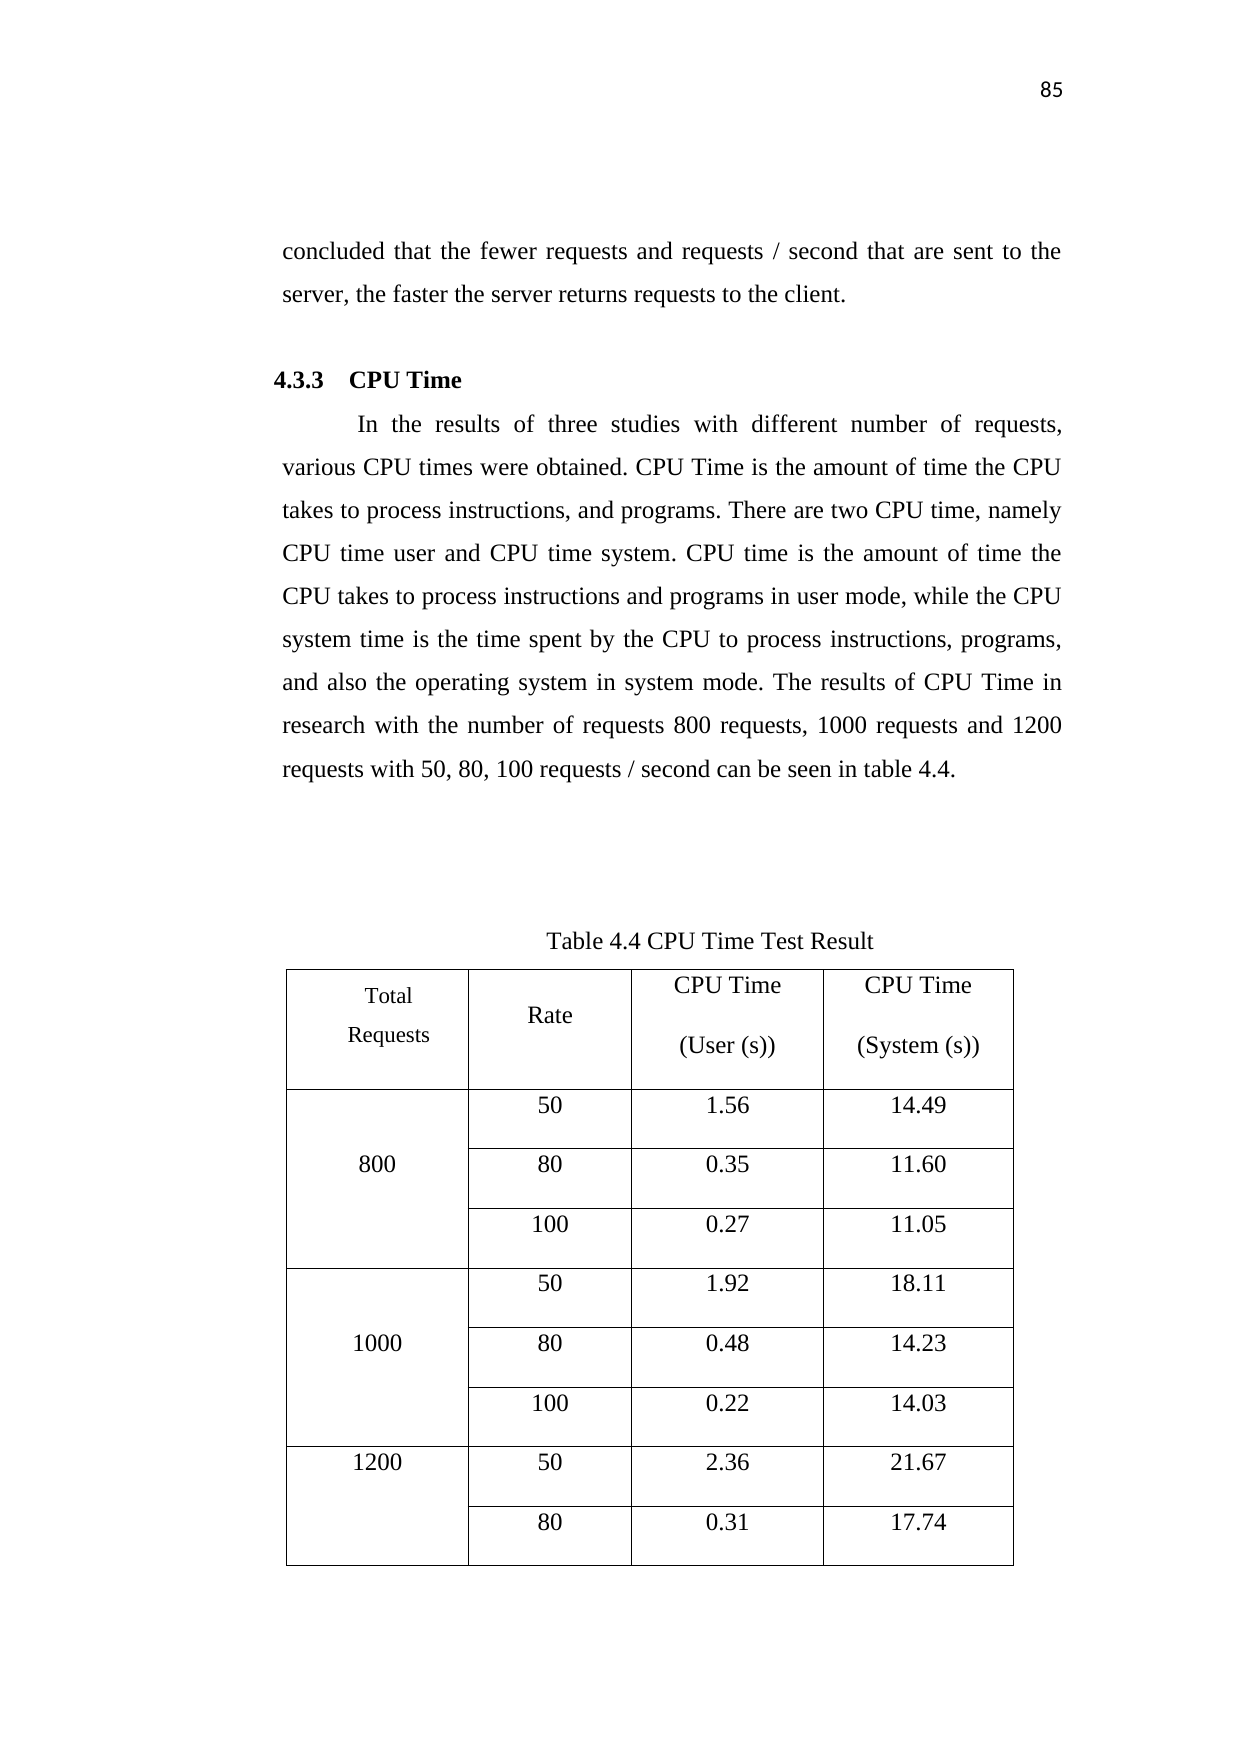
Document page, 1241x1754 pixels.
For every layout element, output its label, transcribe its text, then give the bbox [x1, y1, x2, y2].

text In the results of three studies with different number of requests, various CPU times were obtained. CPU Time is the amount of time the CPU takes to process instructions, and programs. There are two CPU time, namely CPU time user and CPU time system. CPU time is the amount of time the CPU takes to process instructions and programs in user mode, while the CPU system time is the time spent by the CPU to process instructions, programs, and also the operating system in system mode. The results of CPU Time in research with the number of requests 800 requests, 1000 requests and 1200 requests with 50, 80, 100 requests / second can be seen in table 4.4. [282, 409, 1063, 782]
table_cell 0.35 [632, 1149, 823, 1208]
table_header Rate [469, 970, 631, 1089]
table_cell 1200 [287, 1447, 468, 1565]
table_cell 0.22 [632, 1388, 823, 1446]
table_cell 21.67 [824, 1447, 1013, 1506]
table_cell 17.74 [824, 1507, 1013, 1565]
list CPU Time [274, 366, 1063, 394]
table_cell 100 [469, 1209, 631, 1267]
table_cell 2.36 [632, 1447, 823, 1506]
table_cell 0.27 [632, 1209, 823, 1267]
table_cell 14.23 [824, 1328, 1013, 1387]
table_cell 1.56 [632, 1090, 823, 1148]
table_header Total Requests [287, 970, 468, 1089]
table_cell 11.05 [824, 1209, 1013, 1267]
table_header CPU Time (System (s)) [824, 970, 1013, 1089]
table_cell 1000 [287, 1269, 468, 1446]
table_cell 1.92 [632, 1269, 823, 1327]
table_cell 100 [469, 1388, 631, 1446]
table_cell 80 [469, 1149, 631, 1208]
table_cell 800 [287, 1090, 468, 1267]
table_header CPU Time (User (s)) [632, 970, 823, 1089]
table_cell 14.49 [824, 1090, 1013, 1148]
text Table 4.4 CPU Time Test Result [282, 926, 1063, 955]
table_cell 80 [469, 1328, 631, 1387]
table_cell 0.31 [632, 1507, 823, 1565]
table_cell 14.03 [824, 1388, 1013, 1446]
table_cell 11.60 [824, 1149, 1013, 1208]
table_cell 50 [469, 1090, 631, 1148]
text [282, 236, 1063, 308]
table_cell 80 [469, 1507, 631, 1565]
table_cell 50 [469, 1447, 631, 1506]
table_cell 18.11 [824, 1269, 1013, 1327]
table_cell 0.48 [632, 1328, 823, 1387]
table_cell 50 [469, 1269, 631, 1327]
